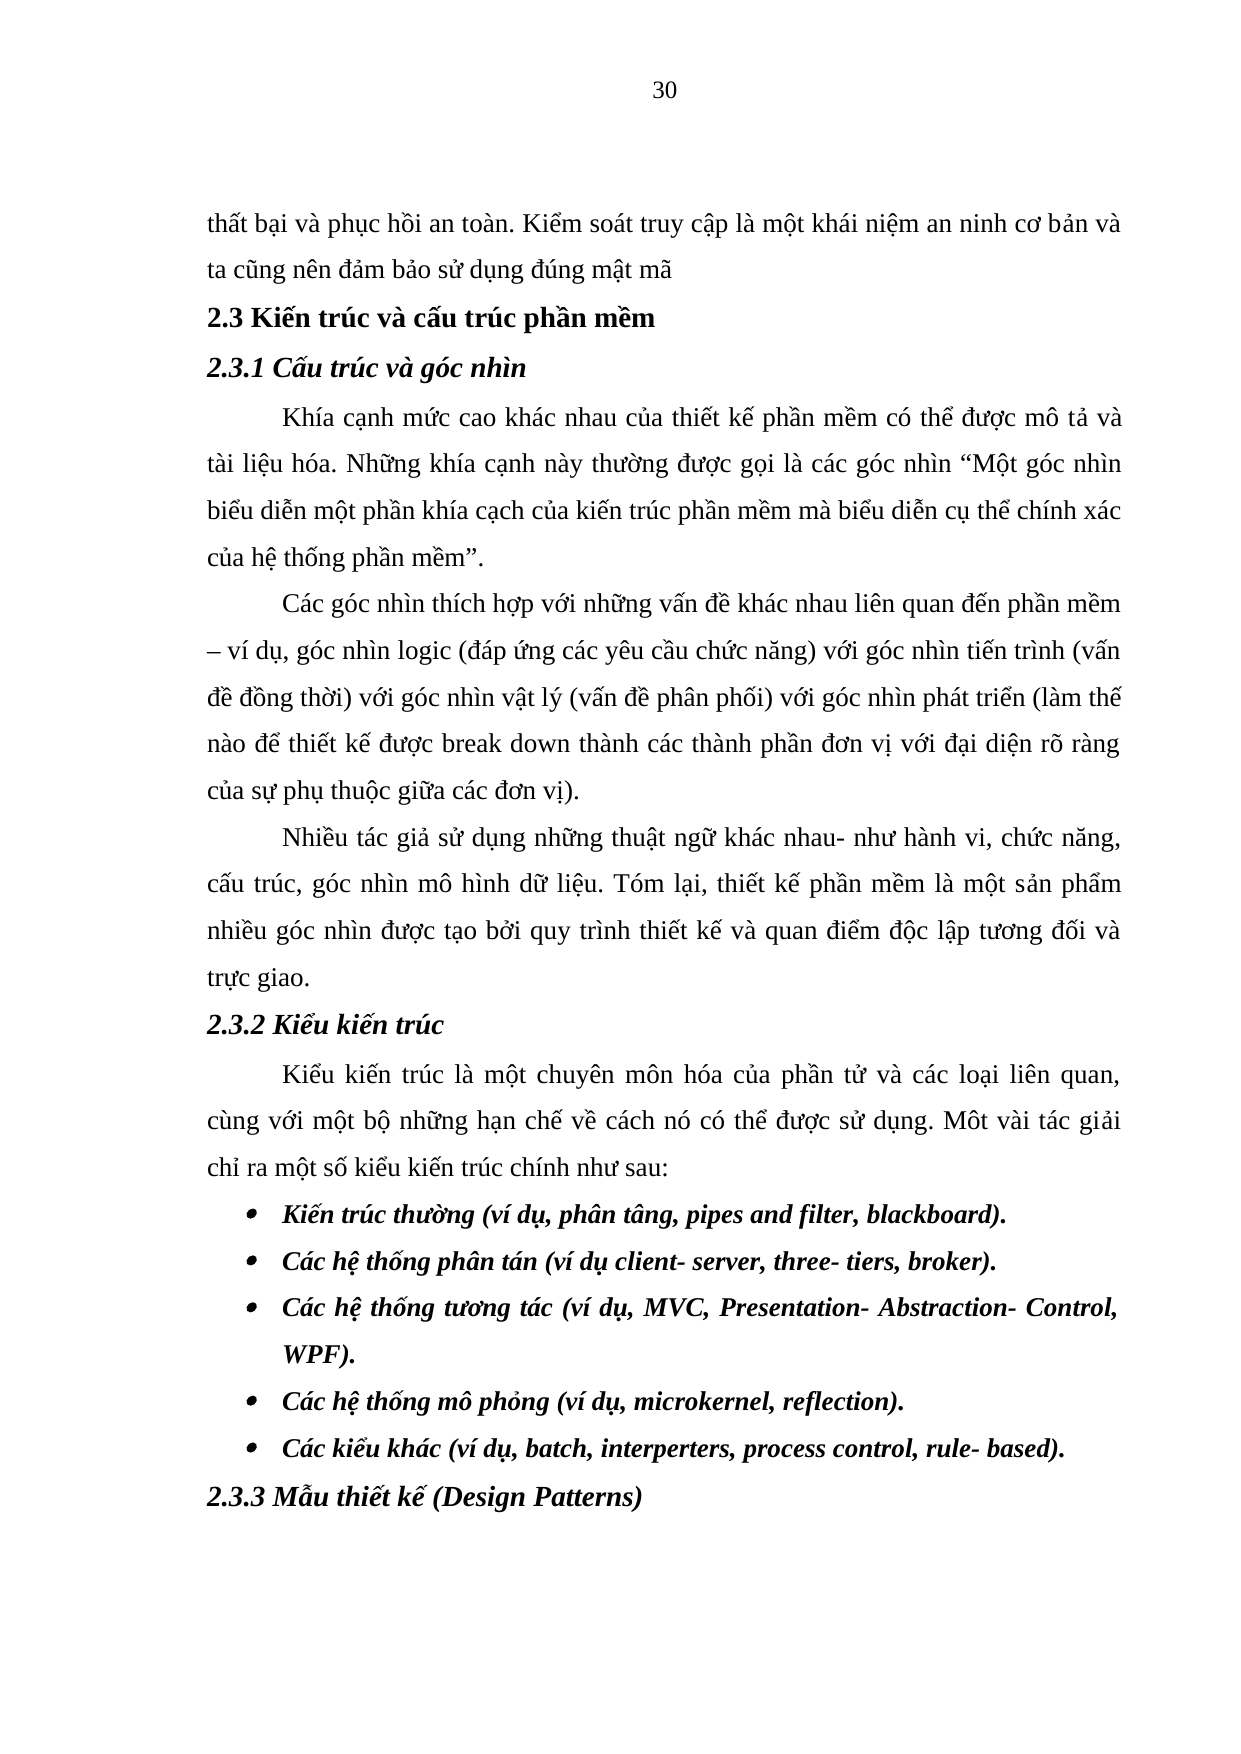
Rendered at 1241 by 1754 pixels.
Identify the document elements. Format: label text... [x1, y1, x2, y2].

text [207, 207, 1122, 284]
text Các góc nhìn thích hợp với những vấn đề khác nhau liên quan đến phần mềm – ví dụ, góc nhìn logic (đáp ứng các yêu cầu chức năng) với góc nhìn tiến trình (vấn đề đồng thời) với góc nhìn vật lý (vấn đề phân phối) với góc nhìn phát triển (làm thế nào để thiết kế được break down thành các thành phần đơn vị với đại diện rõ ràng của sự phụ thuộc giữa các đơn vị). [207, 587, 1122, 805]
list Các hệ thống mô phỏng (ví dụ, microkernel, reflection). [244, 1385, 1122, 1416]
text 2.3.2 Kiểu kiến trúc [207, 1007, 1122, 1041]
text Kiểu kiến trúc là một chuyên môn hóa của phần tử và các loại liên quan, cùng với một bộ những hạn chế về cách nó có thể được sử dụng. Môt vài tác giải chỉ ra một số kiểu kiến trúc chính như sau: [207, 1058, 1122, 1182]
text 2.3.3 Mẫu thiết kế (Design Patterns) [207, 1479, 1122, 1512]
text 2.3 Kiến trúc và cấu trúc phần mềm [207, 300, 1122, 334]
list Các hệ thống phân tán (ví dụ client- server, three- tiers, broker). [244, 1244, 1122, 1276]
list Kiến trúc thường (ví dụ, phân tâng, pipes and filter, blackboard). [244, 1198, 1122, 1229]
text Khía cạnh mức cao khác nhau của thiết kế phần mềm có thể được mô tả và tài liệu hóa. Những khía cạnh này thường được gọi là các góc nhìn “Một góc nhìn biểu diễn một phần khía cạch của kiến trúc phần mềm mà biểu diễn cụ thể chính xác của hệ thống phần mềm”. [207, 401, 1122, 572]
list Các kiểu khác (ví dụ, batch, interperters, process control, rule- based). [244, 1432, 1122, 1463]
list Các hệ thống tương tác (ví dụ, MVC, Presentation- Abstraction- Control, WPF). [244, 1291, 1122, 1369]
text 2.3.1 Cấu trúc và góc nhìn [207, 350, 1122, 384]
text Nhiều tác giả sử dụng những thuật ngữ khác nhau- như hành vi, chức năng, cấu trúc, góc nhìn mô hình dữ liệu. Tóm lại, thiết kế phần mềm là một sản phẩm nhiều góc nhìn được tạo bởi quy trình thiết kế và quan điểm độc lập tương đối và trực giao. [207, 821, 1122, 992]
